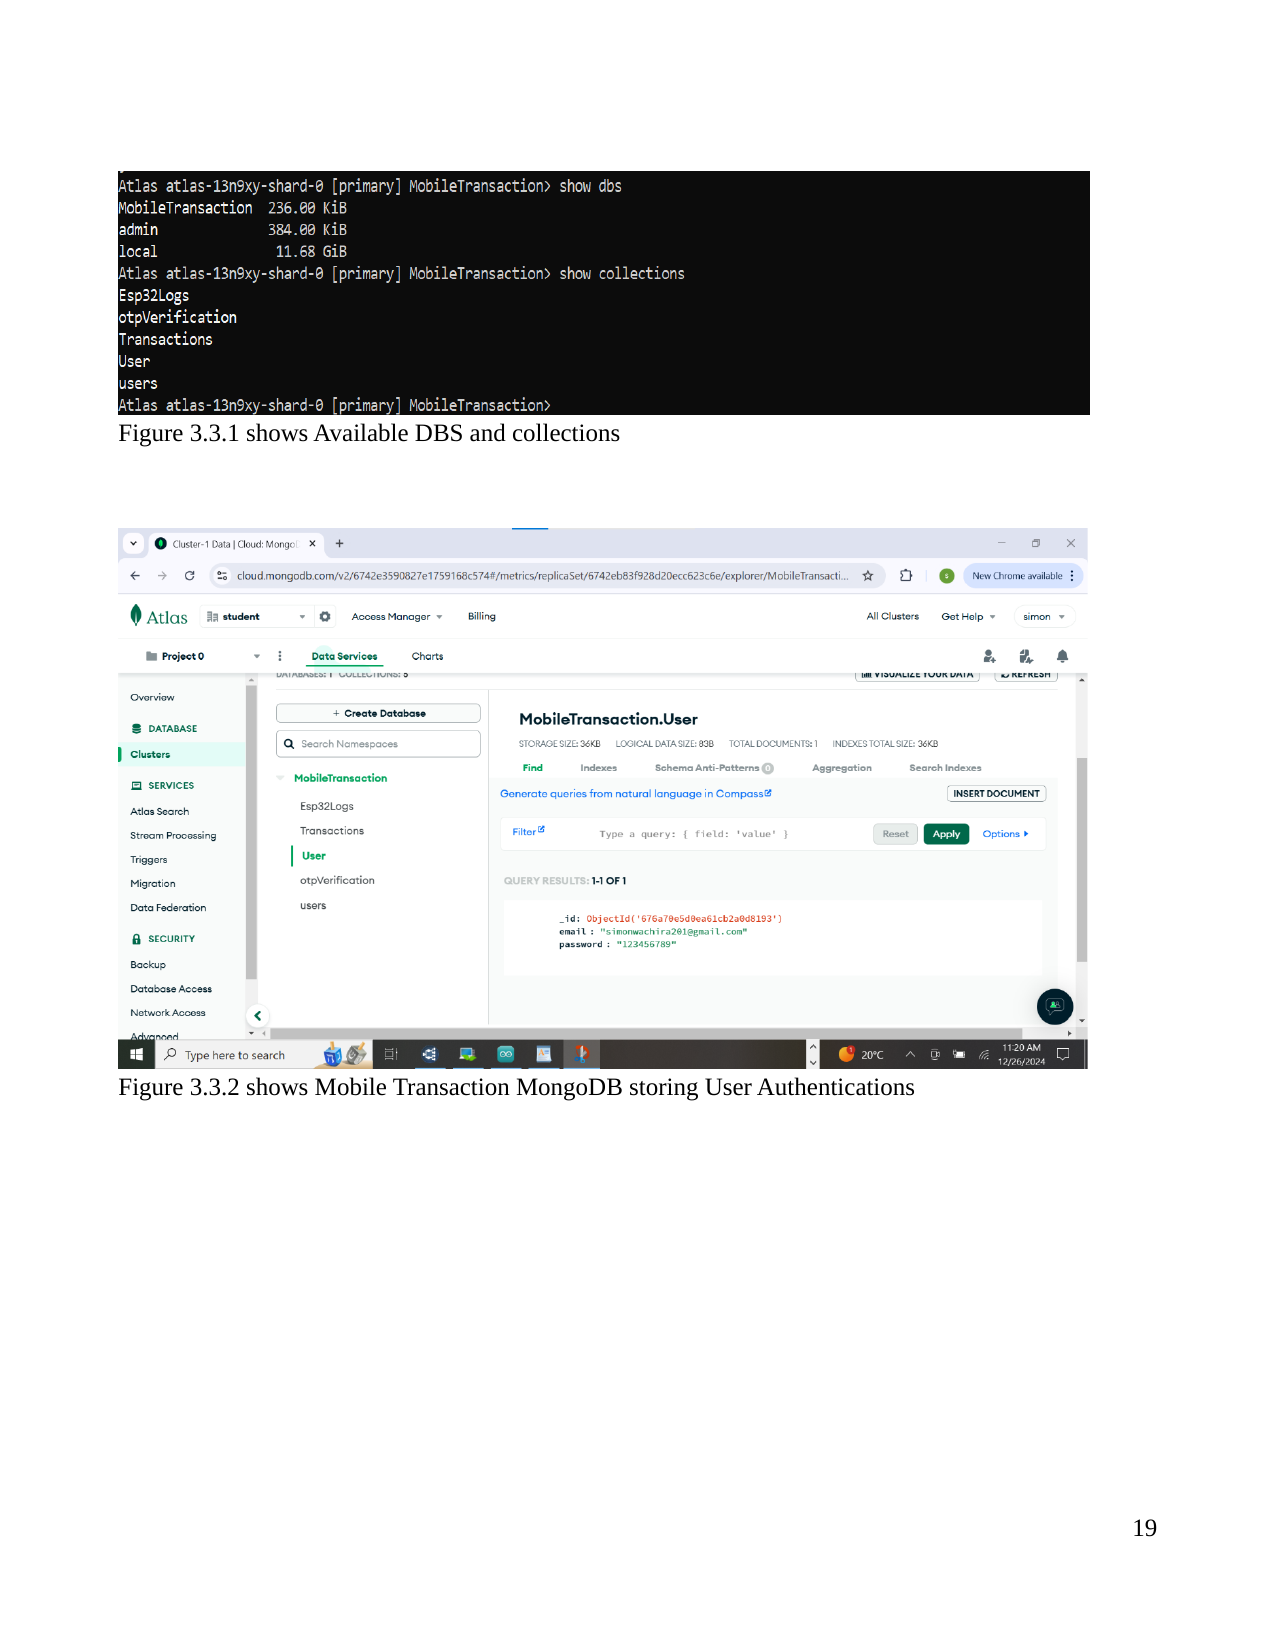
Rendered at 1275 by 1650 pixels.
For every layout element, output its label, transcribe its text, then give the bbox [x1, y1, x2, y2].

picture [118, 528, 1088, 1069]
text Figure 3.3.1 shows Available DBS and collections [118, 418, 1082, 447]
picture [118, 171, 1090, 415]
text Figure 3.3.2 shows Mobile Transaction MongoDB storing User Authentications [118, 1072, 1082, 1101]
